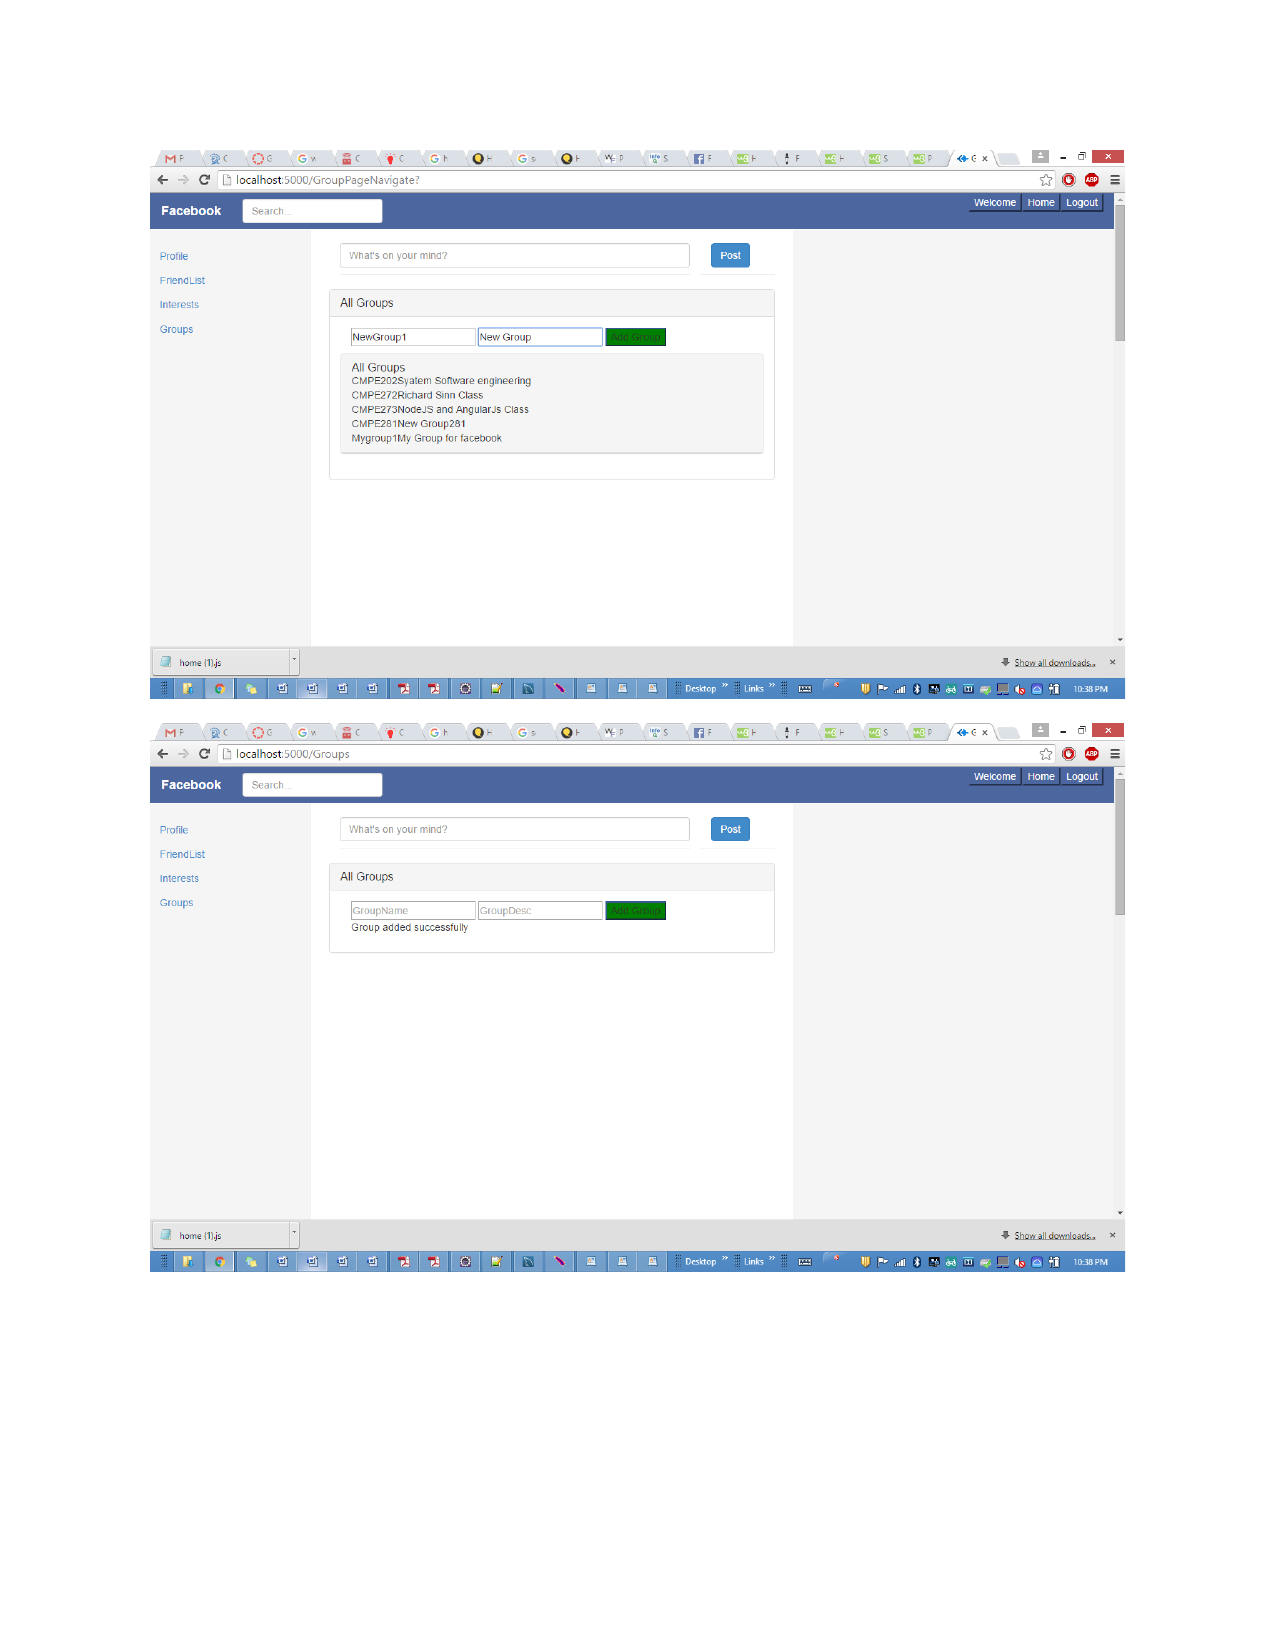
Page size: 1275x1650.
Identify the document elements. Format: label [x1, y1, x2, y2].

picture [150, 150, 1125, 699]
picture [150, 723, 1125, 1272]
